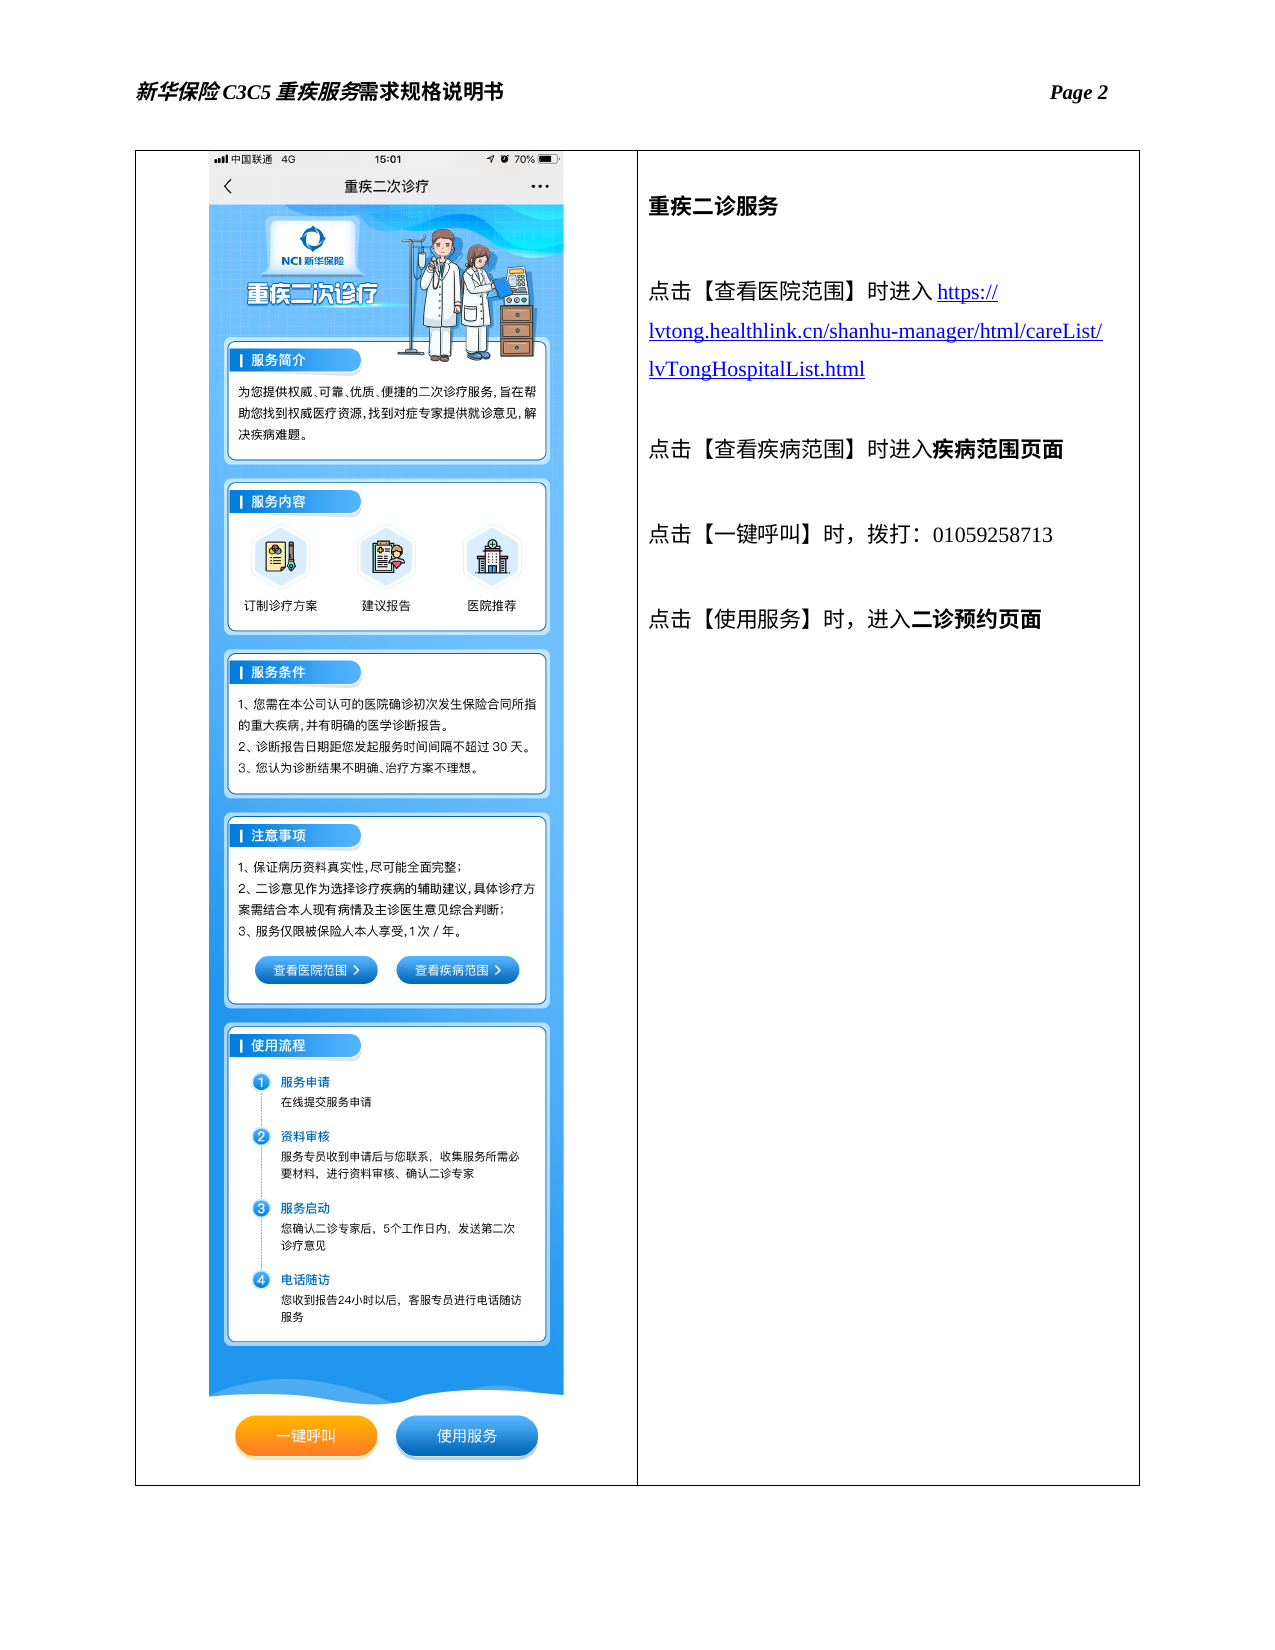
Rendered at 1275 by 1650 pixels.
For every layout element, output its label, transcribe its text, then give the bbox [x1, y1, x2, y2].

table_cell 重疾二诊服务 点击【查看医院范围】时进入https://lvtong.healthlink.cn/shanhu-manager/html/careList/lvTongHospitalList.html 点击【查看疾病范围】时进入疾病范围页面 点击【一键呼叫】时，拨打：01059258713 点击【使用服务】时，进入二诊预约页面 [638, 151, 1139, 1485]
table_cell [136, 151, 637, 1485]
picture [209, 151, 564, 1473]
